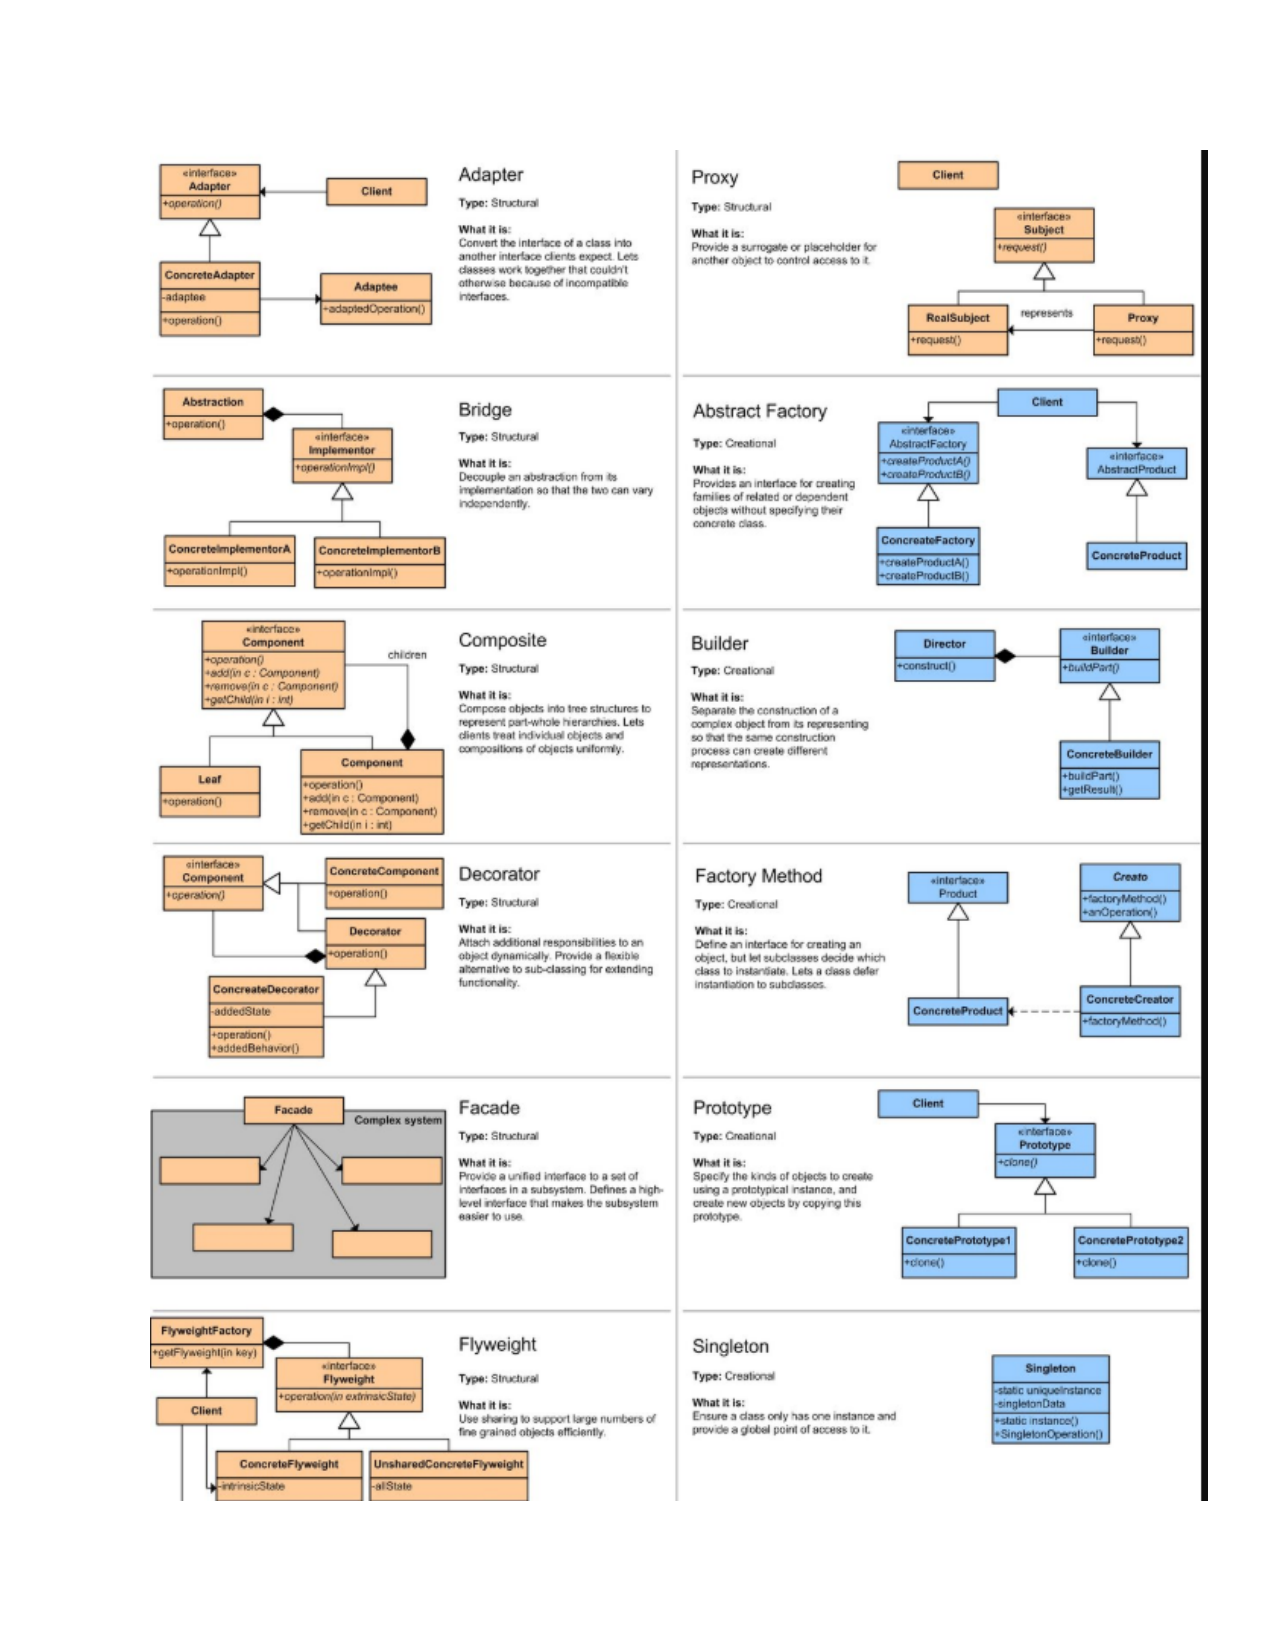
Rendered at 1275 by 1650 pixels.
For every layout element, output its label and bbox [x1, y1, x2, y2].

picture [150, 150, 1208, 1501]
